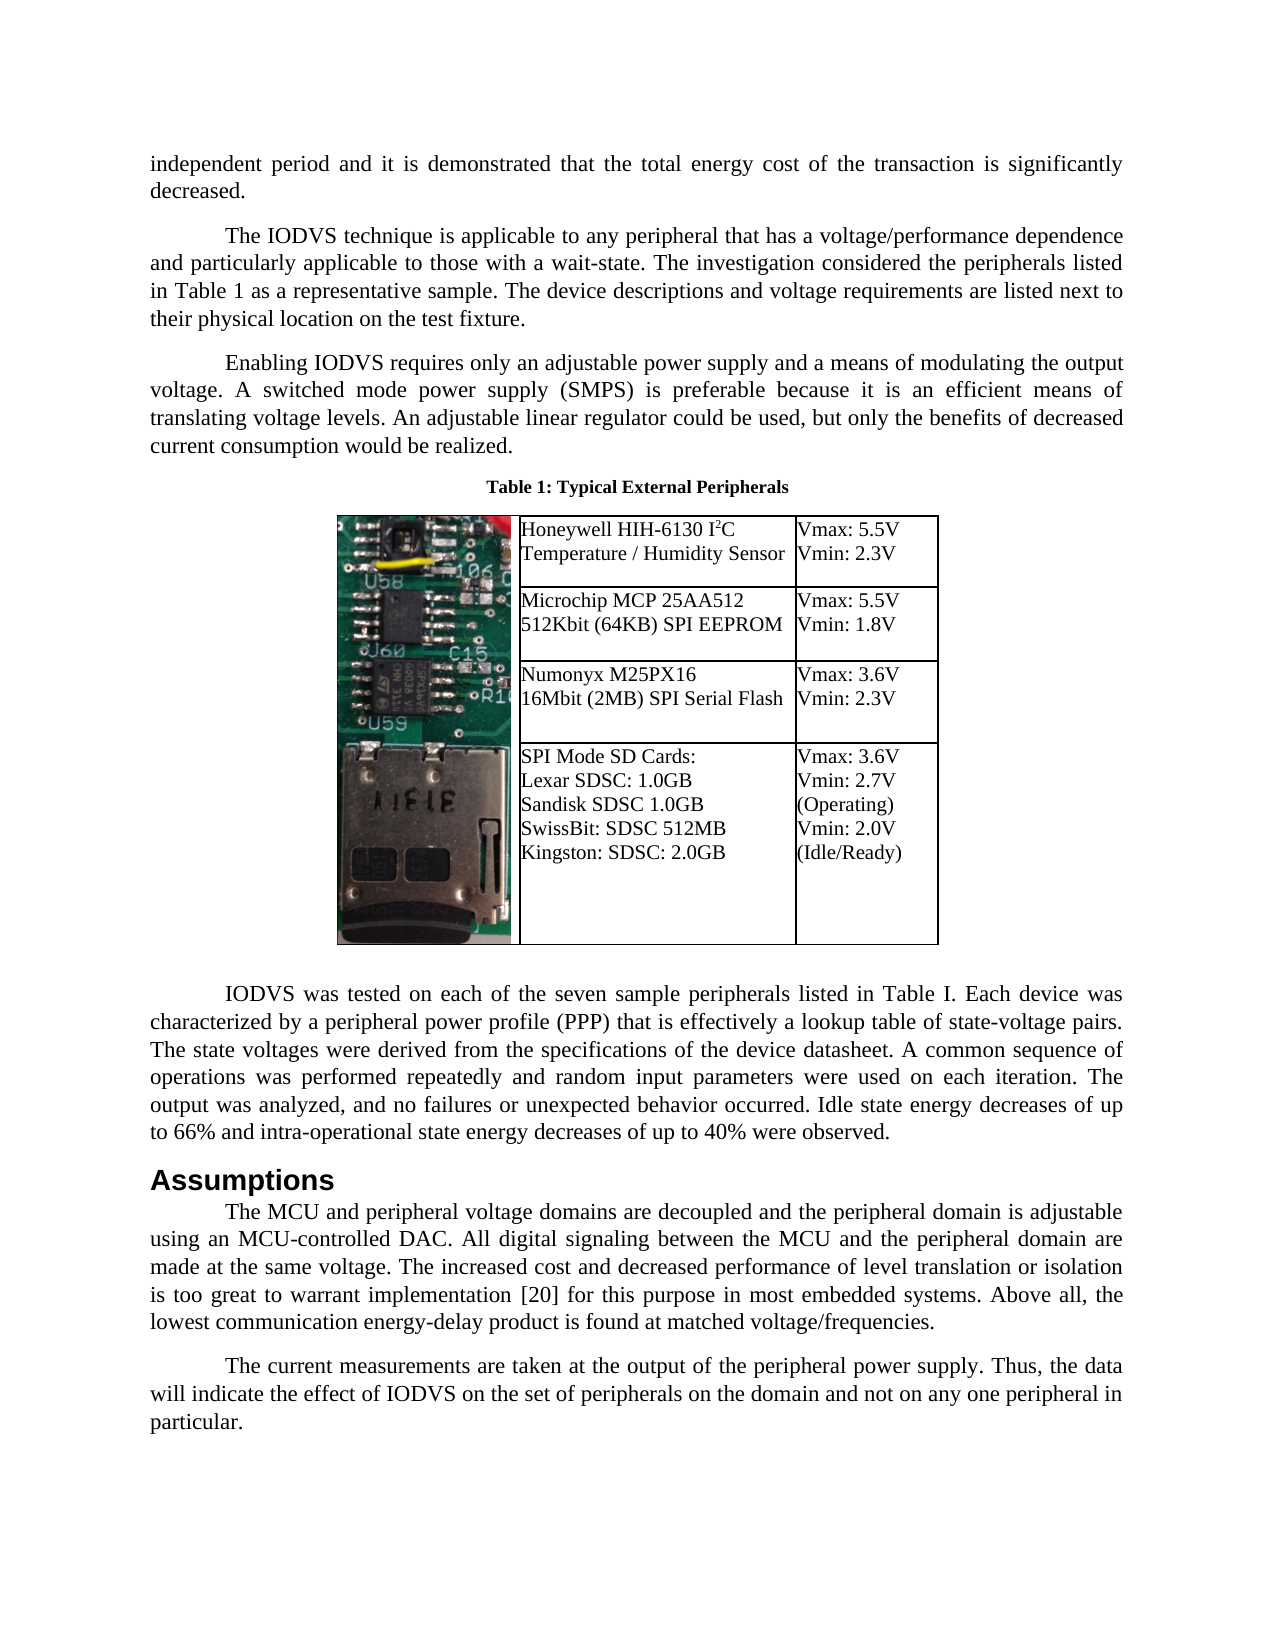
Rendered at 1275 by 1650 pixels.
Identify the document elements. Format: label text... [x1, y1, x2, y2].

table_cell Numonyx M25PX16 16Mbit (2MB) SPI Serial Flash [521, 662, 795, 742]
subtitle Assumptions [150, 1163, 1125, 1196]
table_header Honeywell HIH-6130 I2C Temperature / Humidity Sensor [521, 517, 795, 586]
table_cell Vmax: 3.6V Vmin: 2.7V (Operating) Vmin: 2.0V (Idle/Ready) [797, 744, 937, 943]
table_header [511, 516, 519, 943]
text The MCU and peripheral voltage domains are decoupled and the peripheral domain is adjustable using an MCU-controlled DAC. All digital signaling between the MCU and the peripheral domain are made at the same voltage. The increased cost and decreased performance of level translation or isolation is too great to warrant implementation for this purpose in most embedded systems. Above all, the lowest communication energy-delay product is found at matched voltage/frequencies. [150, 1198, 1125, 1335]
picture [337, 516, 511, 944]
text Enabling IODVS requires only an adjustable power supply and a means of modulating the output voltage. A switched mode power supply (SMPS) is preferable because it is an efficient means of translating voltage levels. An adjustable linear regulator could be used, but only the benefits of decreased current consumption would be realized. [150, 349, 1125, 458]
text IODVS was tested on each of the seven sample peripherals listed in Table I. Each device was characterized by a peripheral power profile (PPP) that is effectively a lookup table of state-voltage pairs. The state voltages were derived from the specifications of the device datasheet. A common sequence of operations was performed repeatedly and random input parameters were used on each iteration. The output was analyzed, and no failures or unexpected behavior occurred. Idle state energy decreases of up to 66% and intra-operational state energy decreases of up to 40% were observed. [150, 980, 1125, 1145]
table_cell Vmax: 5.5V Vmin: 1.8V [797, 588, 937, 660]
text The IODVS technique is applicable to any peripheral that has a voltage/performance dependence and particularly applicable to those with a wait-state. The investigation considered the peripherals listed in Table 1 as a representative sample. The device descriptions and voltage requirements are listed next to their physical location on the test fixture. [150, 222, 1125, 331]
table_cell Microchip MCP 25AA512 512Kbit (64KB) SPI EEPROM [521, 588, 795, 660]
table_cell Vmax: 3.6V Vmin: 2.3V [797, 662, 937, 742]
table_header Vmax: 5.5V Vmin: 2.3V [797, 517, 937, 586]
table_cell SPI Mode SD Cards: Lexar SDSC: 1.0GB Sandisk SDSC 1.0GB SwissBit: SDSC 512MB Kingston: SDSC: 2.0GB [521, 744, 795, 943]
text The current measurements are taken at the output of the peripheral power supply. Thus, the data will indicate the effect of IODVS on the set of peripherals on the domain and not on any one peripheral in particular. [150, 1353, 1125, 1434]
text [150, 150, 1125, 204]
